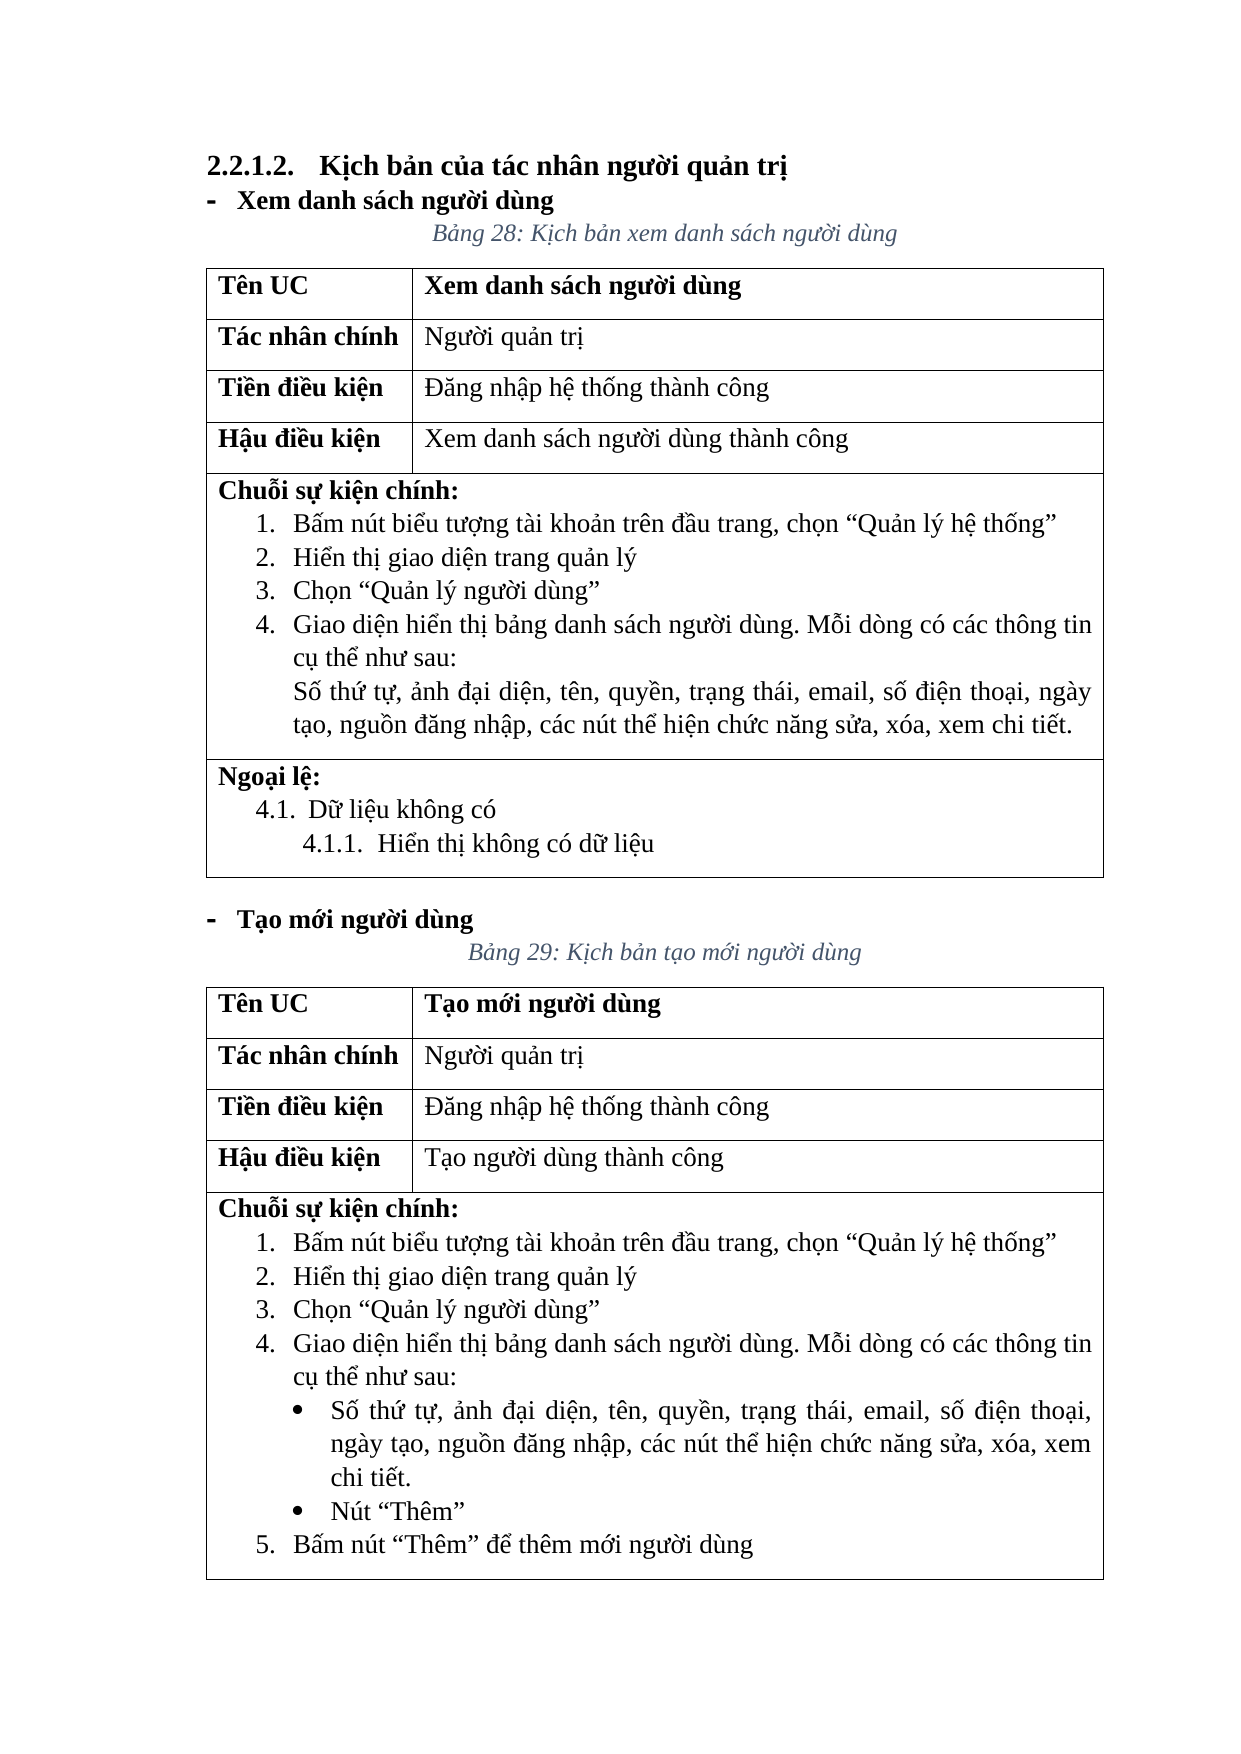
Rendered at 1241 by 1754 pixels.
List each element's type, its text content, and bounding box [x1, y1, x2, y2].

table_cell Đăng nhập hệ thống thành công [413, 1090, 1103, 1140]
table_header Tên UC [207, 269, 412, 319]
table_cell Chuỗi sự kiện chính: Bấm nút biểu tượng tài khoản trên đầu trang, chọn “Quản lý hệ thống” Hiển thị giao diện trang quản lý Chọn “Quản lý người dùng” Giao diện hiển thị bảng danh sách người dùng. Mỗi dòng có các thông tin cụ thể như sau: Số thứ tự, ảnh đại diện, tên, quyền, trạng thái, email, số điện thoại, ngày tạo, nguồn đăng nhập, các nút thể hiện chức năng sửa, xóa, xem chi tiết. [207, 474, 1103, 759]
table_cell Hậu điều kiện [207, 1141, 412, 1192]
table_cell Người quản trị [413, 320, 1103, 370]
list Xem danh sách người dùng [207, 184, 1093, 216]
table_cell Hậu điều kiện [207, 423, 412, 473]
text Bảng 28: Kịch bản xem danh sách người dùng [237, 218, 1093, 247]
list Kịch bản của tác nhân người quản trị [207, 148, 1093, 181]
table_header Xem danh sách người dùng [413, 269, 1103, 319]
table_cell Tiền điều kiện [207, 371, 412, 422]
list Tạo mới người dùng [207, 903, 1093, 934]
table_cell Tác nhân chính [207, 1039, 412, 1089]
table_cell Đăng nhập hệ thống thành công [413, 371, 1103, 422]
text Bảng 29: Kịch bản tạo mới người dùng [237, 937, 1093, 966]
table_cell Người quản trị [413, 1039, 1103, 1089]
table_cell Xem danh sách người dùng thành công [413, 423, 1103, 473]
table_cell Ngoại lệ: Dữ liệu không có Hiển thị không có dữ liệu [207, 760, 1103, 877]
table_header Tạo mới người dùng [413, 988, 1103, 1038]
table_cell Tác nhân chính [207, 320, 412, 370]
table_cell Tiền điều kiện [207, 1090, 412, 1140]
table_header Tên UC [207, 988, 412, 1038]
table_cell Tạo người dùng thành công [413, 1141, 1103, 1192]
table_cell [207, 1193, 1103, 1578]
